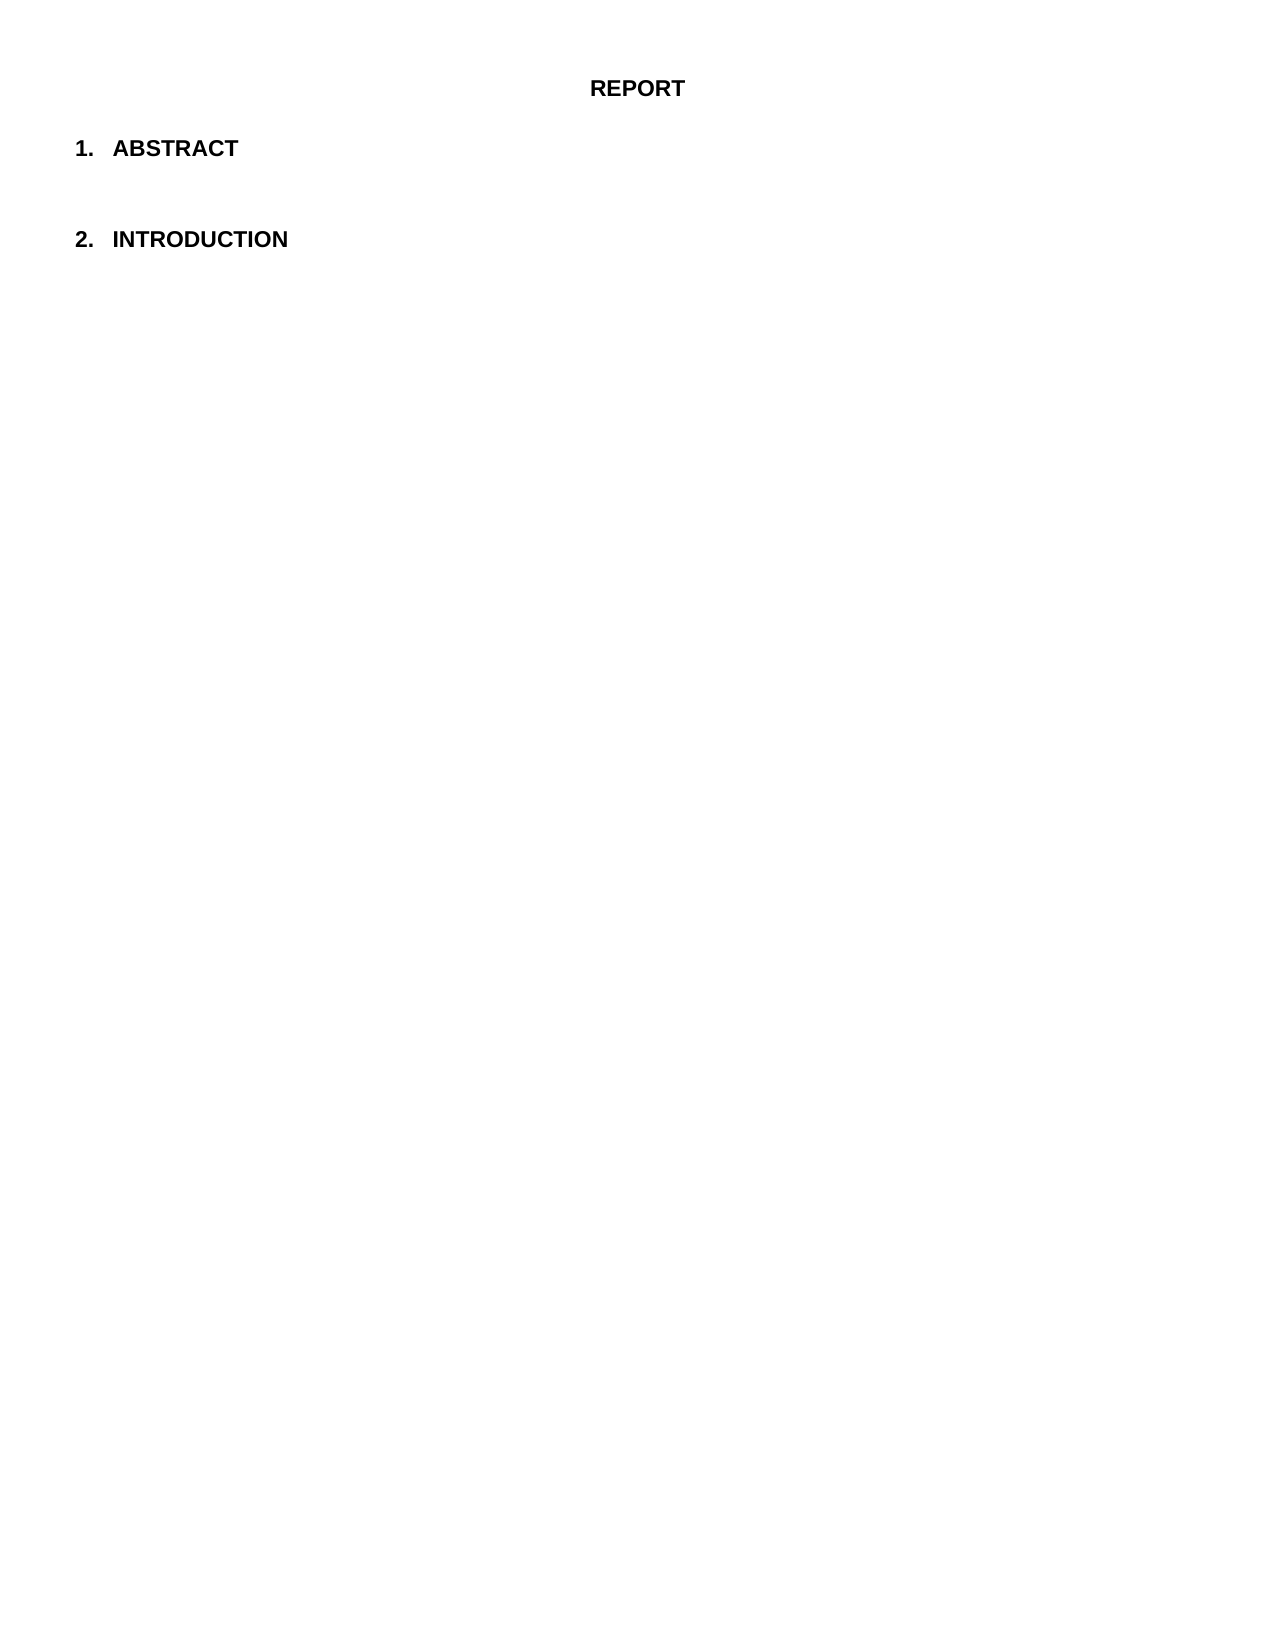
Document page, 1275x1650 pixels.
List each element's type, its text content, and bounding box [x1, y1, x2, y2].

list ABSTRACT [75, 135, 1200, 162]
list INTRODUCTION [75, 226, 1200, 252]
text REPORT [75, 75, 1200, 101]
